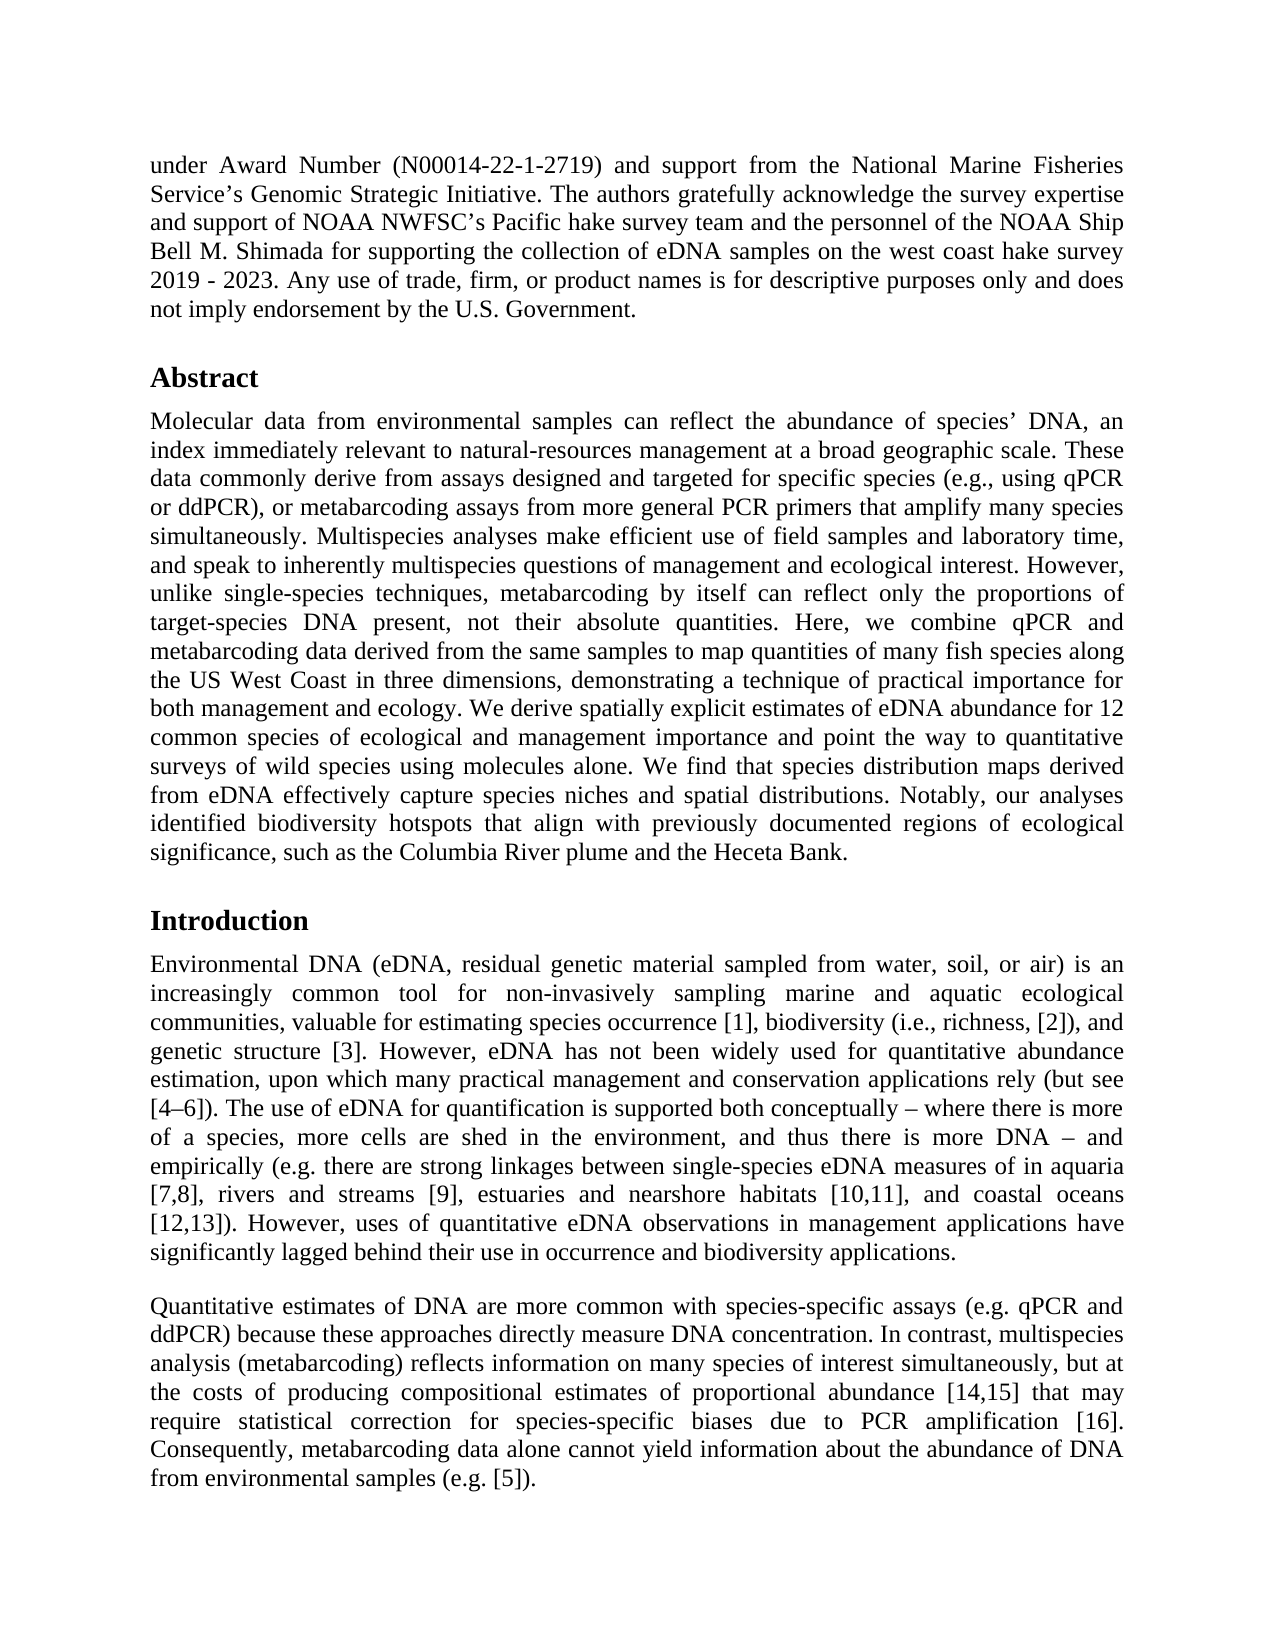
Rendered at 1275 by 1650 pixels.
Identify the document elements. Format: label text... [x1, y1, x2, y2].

text Quantitative estimates of DNA are more common with species-specific assays (e.g. qPCR and ddPCR) because these approaches directly measure DNA concentration. In contrast, multispecies analysis (metabarcoding) reflects information on many species of interest simultaneously, but at the costs of producing compositional estimates of proportional abundance [14,15] that may require statistical correction for species-specific biases due to PCR amplification [16]. Consequently, metabarcoding data alone cannot yield information about the abundance of DNA from environmental samples (e.g. [5]). [150, 1291, 1125, 1492]
subtitle Introduction [150, 903, 1125, 937]
text Molecular data from environmental samples can reflect the abundance of species’ DNA, an index immediately relevant to natural-resources management at a broad geographic scale. These data commonly derive from assays designed and targeted for specific species (e.g., using qPCR or ddPCR), or metabarcoding assays from more general PCR primers that amplify many species simultaneously. Multispecies analyses make efficient use of field samples and laboratory time, and speak to inherently multispecies questions of management and ecological interest. However, unlike single-species techniques, metabarcoding by itself can reflect only the proportions of target-species DNA present, not their absolute quantities. Here, we combine qPCR and metabarcoding data derived from the same samples to map quantities of many fish species along the US West Coast in three dimensions, demonstrating a technique of practical importance for both management and ecology. We derive spatially explicit estimates of eDNA abundance for 12 common species of ecological and management importance and point the way to quantitative surveys of wild species using molecules alone. We find that species distribution maps derived from eDNA effectively capture species niches and spatial distributions. Notably, our analyses identified biodiversity hotspots that align with previously documented regions of ecological significance, such as the Columbia River plume and the Heceta Bank. [150, 406, 1125, 866]
text Environmental DNA (eDNA, residual genetic material sampled from water, soil, or air) is an increasingly common tool for non-invasively sampling marine and aquatic ecological communities, valuable for estimating species occurrence [1], biodiversity (i.e., richness, [2]), and genetic structure [3]. However, eDNA has not been widely used for quantitative abundance estimation, upon which many practical management and conservation applications rely (but see [4–6]). The use of eDNA for quantification is supported both conceptually – where there is more of a species, more cells are shed in the environment, and thus there is more DNA – and empirically (e.g. there are strong linkages between single-species eDNA measures of in aquaria [7,8], rivers and streams [9], estuaries and nearshore habitats [10,11], and coastal oceans [12,13]). However, uses of quantitative eDNA observations in management applications have significantly lagged behind their use in occurrence and biodiversity applications. [150, 949, 1125, 1266]
subtitle Abstract [150, 360, 1125, 393]
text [150, 150, 1125, 322]
